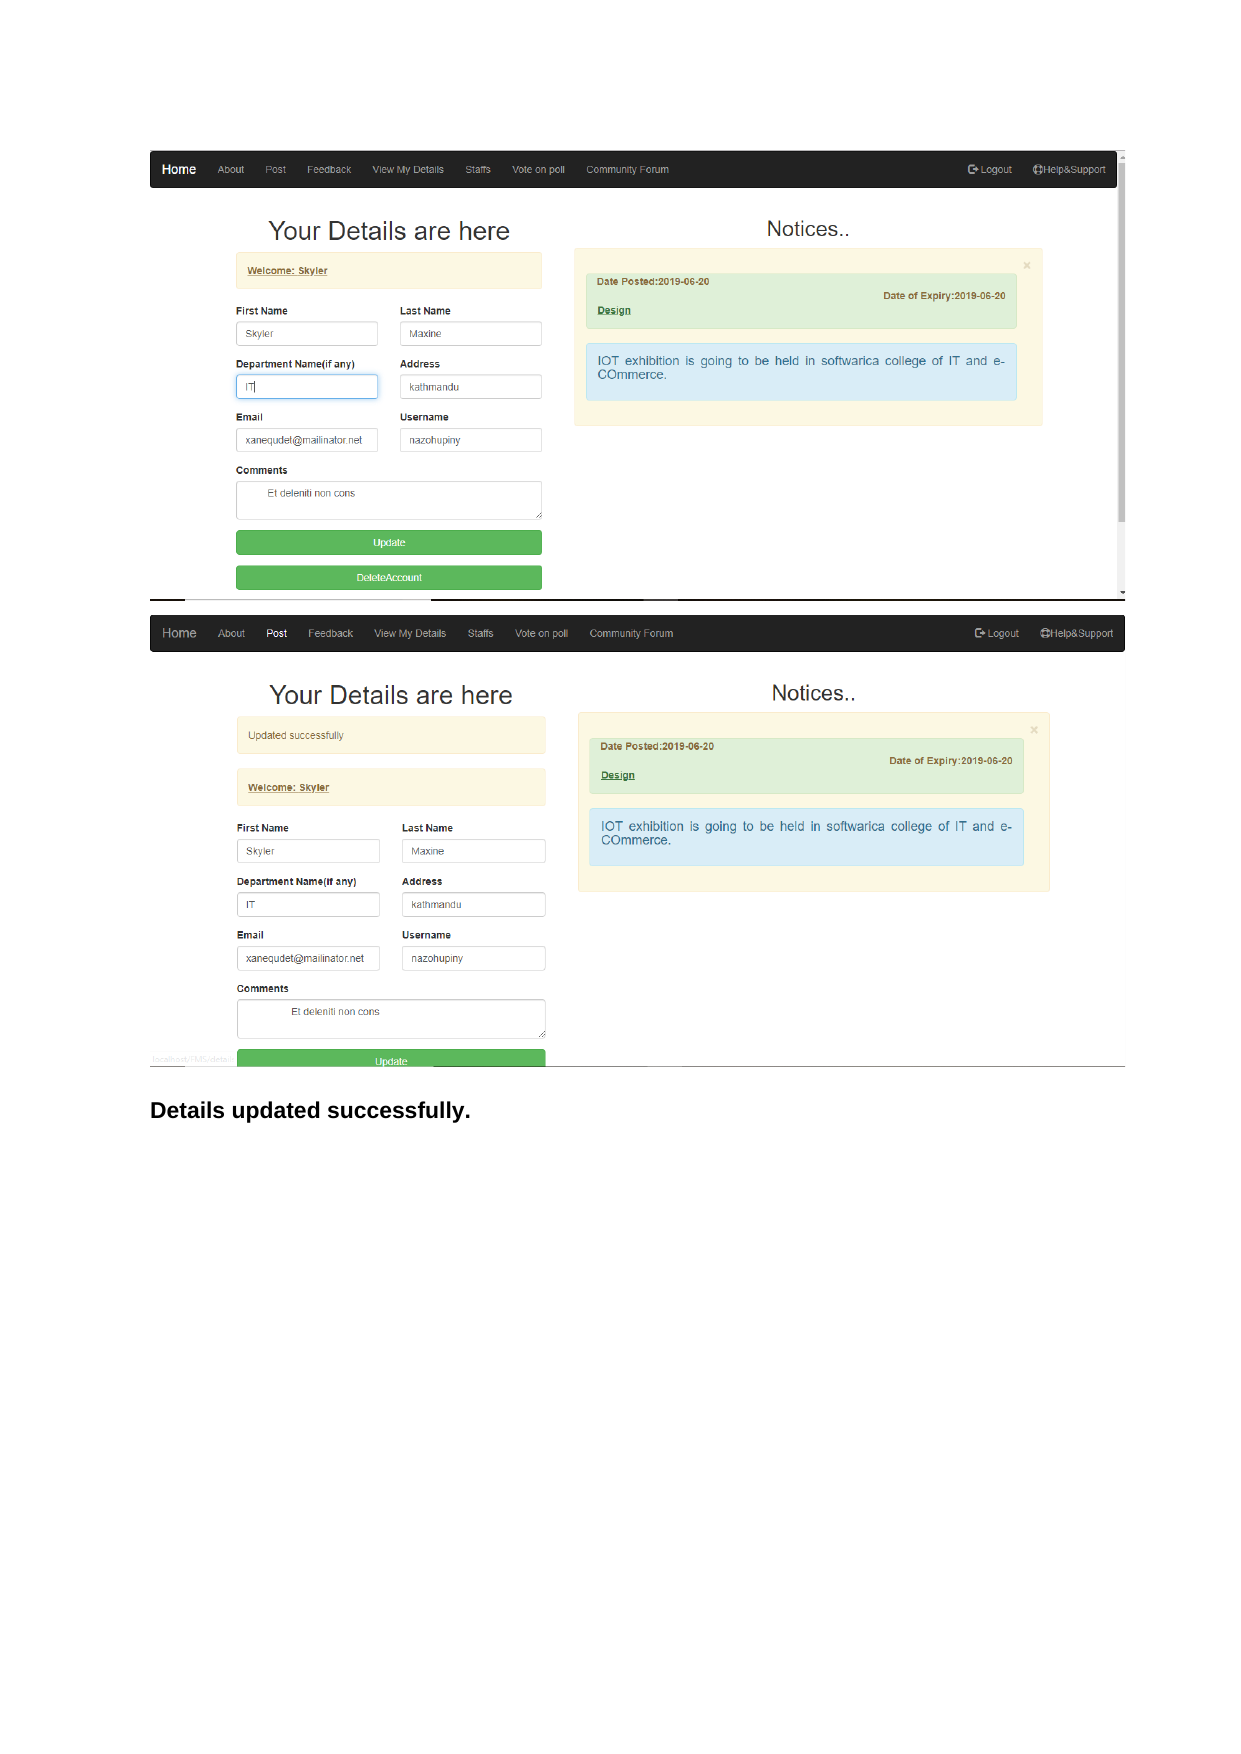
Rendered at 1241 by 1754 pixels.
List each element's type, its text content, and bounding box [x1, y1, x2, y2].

text Details updated successfully. [150, 1097, 1090, 1124]
picture [150, 150, 1125, 601]
picture [150, 615, 1125, 1067]
